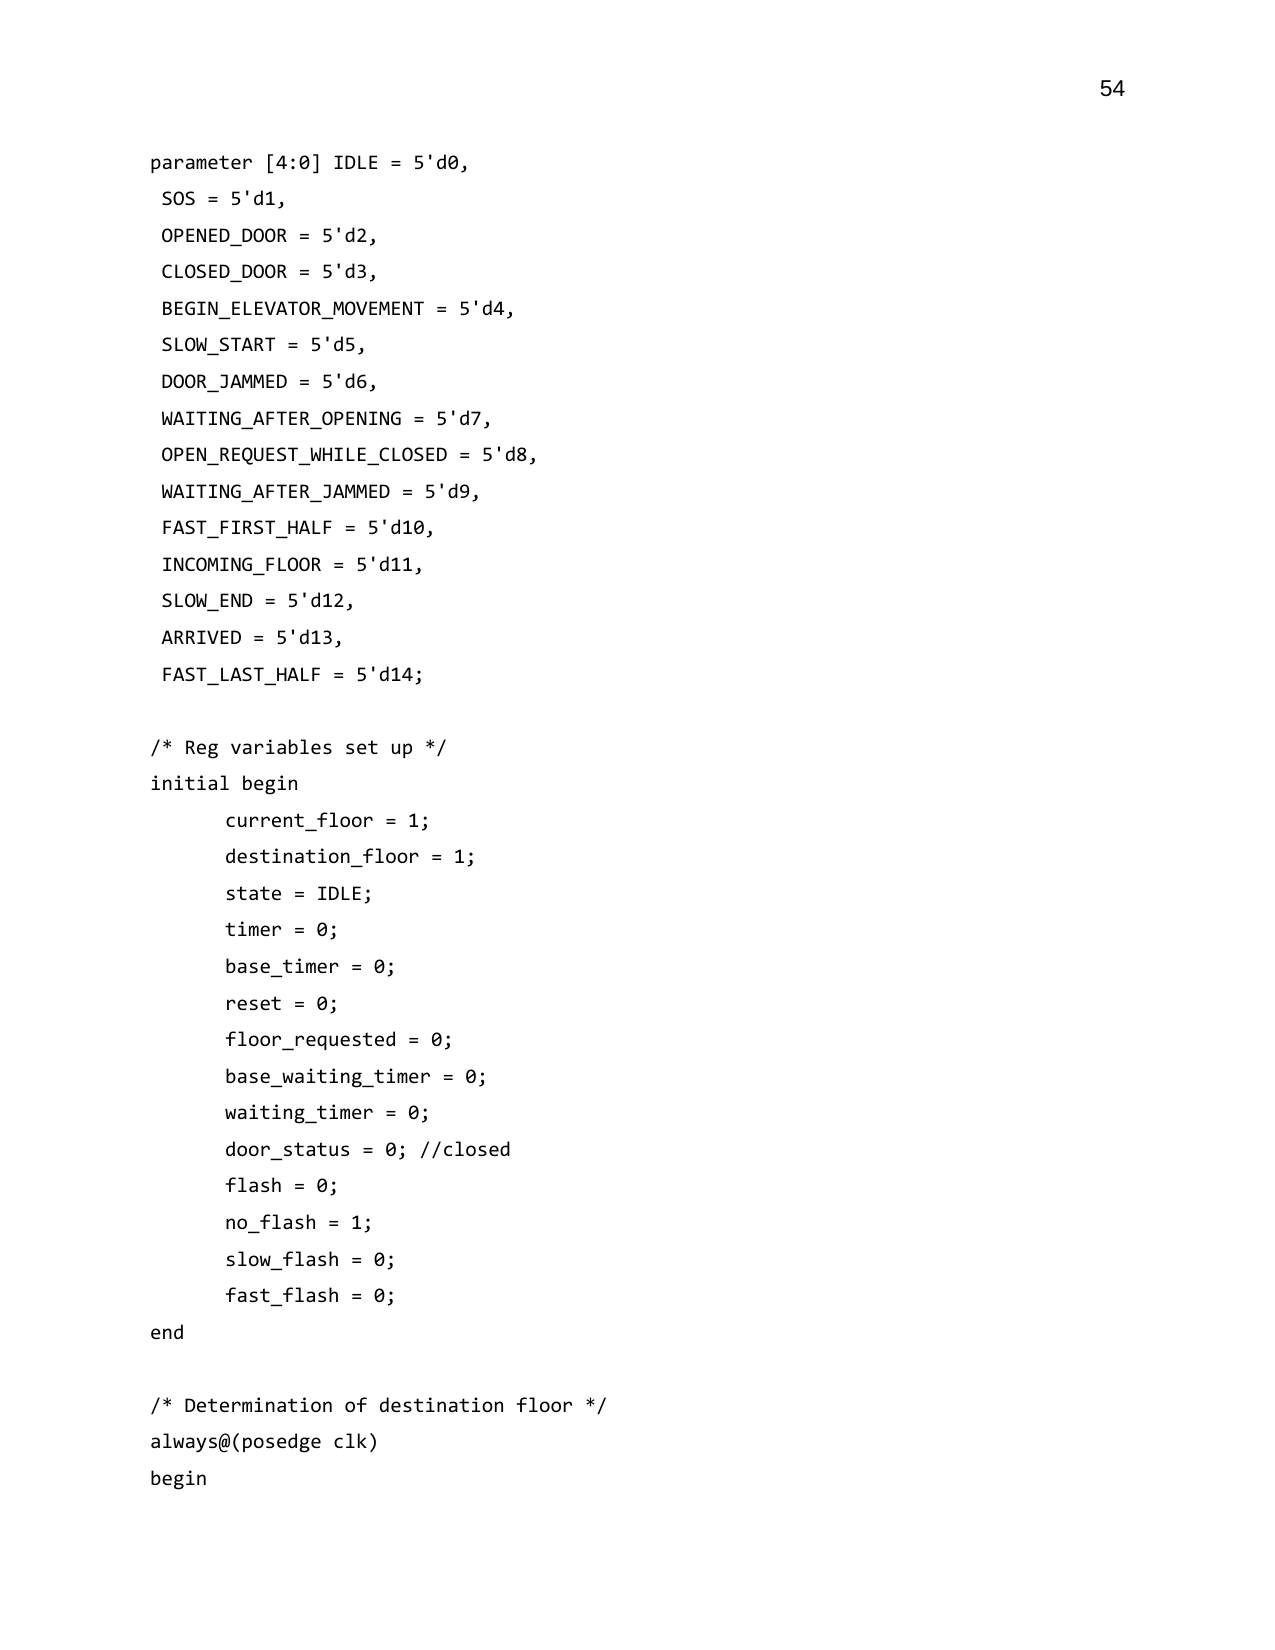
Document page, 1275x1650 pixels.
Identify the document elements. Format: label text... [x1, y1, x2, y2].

text flash = 0; [150, 1174, 1125, 1198]
text state = IDLE; [150, 881, 1125, 906]
text slow_flash = 0; [150, 1247, 1125, 1271]
text waiting_timer = 0; [150, 1101, 1125, 1125]
text no_flash = 1; [150, 1210, 1125, 1235]
text fast_flash = 0; [150, 1283, 1125, 1308]
text ARRIVED = 5'd13, [150, 625, 1125, 650]
text end [150, 1320, 1125, 1344]
text SOS = 5'd1, [150, 187, 1125, 211]
text initial begin [150, 772, 1125, 796]
text WAITING_AFTER_JAMMED = 5'd9, [150, 479, 1125, 503]
text begin [150, 1466, 1125, 1491]
text DOOR_JAMMED = 5'd6, [150, 369, 1125, 394]
text /* Reg variables set up */ [150, 735, 1125, 759]
text FAST_FIRST_HALF = 5'd10, [150, 516, 1125, 540]
text base_timer = 0; [150, 954, 1125, 979]
text door_status = 0; //closed [150, 1137, 1125, 1162]
text BEGIN_ELEVATOR_MOVEMENT = 5'd4, [150, 296, 1125, 321]
text timer = 0; [150, 918, 1125, 942]
text SLOW_START = 5'd5, [150, 333, 1125, 357]
text FAST_LAST_HALF = 5'd14; [150, 662, 1125, 686]
text SLOW_END = 5'd12, [150, 589, 1125, 613]
text base_waiting_timer = 0; [150, 1064, 1125, 1088]
text WAITING_AFTER_OPENING = 5'd7, [150, 406, 1125, 430]
text CLOSED_DOOR = 5'd3, [150, 260, 1125, 284]
text reset = 0; [150, 991, 1125, 1015]
text current_floor = 1; [150, 808, 1125, 832]
text INCOMING_FLOOR = 5'd11, [150, 552, 1125, 577]
text /* Determination of destination floor */ [150, 1393, 1125, 1417]
text OPEN_REQUEST_WHILE_CLOSED = 5'd8, [150, 442, 1125, 467]
text OPENED_DOOR = 5'd2, [150, 223, 1125, 247]
text always@(posedge clk) [150, 1430, 1125, 1454]
text parameter [4:0] IDLE = 5'd0, [150, 150, 1125, 174]
text destination_floor = 1; [150, 845, 1125, 869]
text floor_requested = 0; [150, 1027, 1125, 1052]
